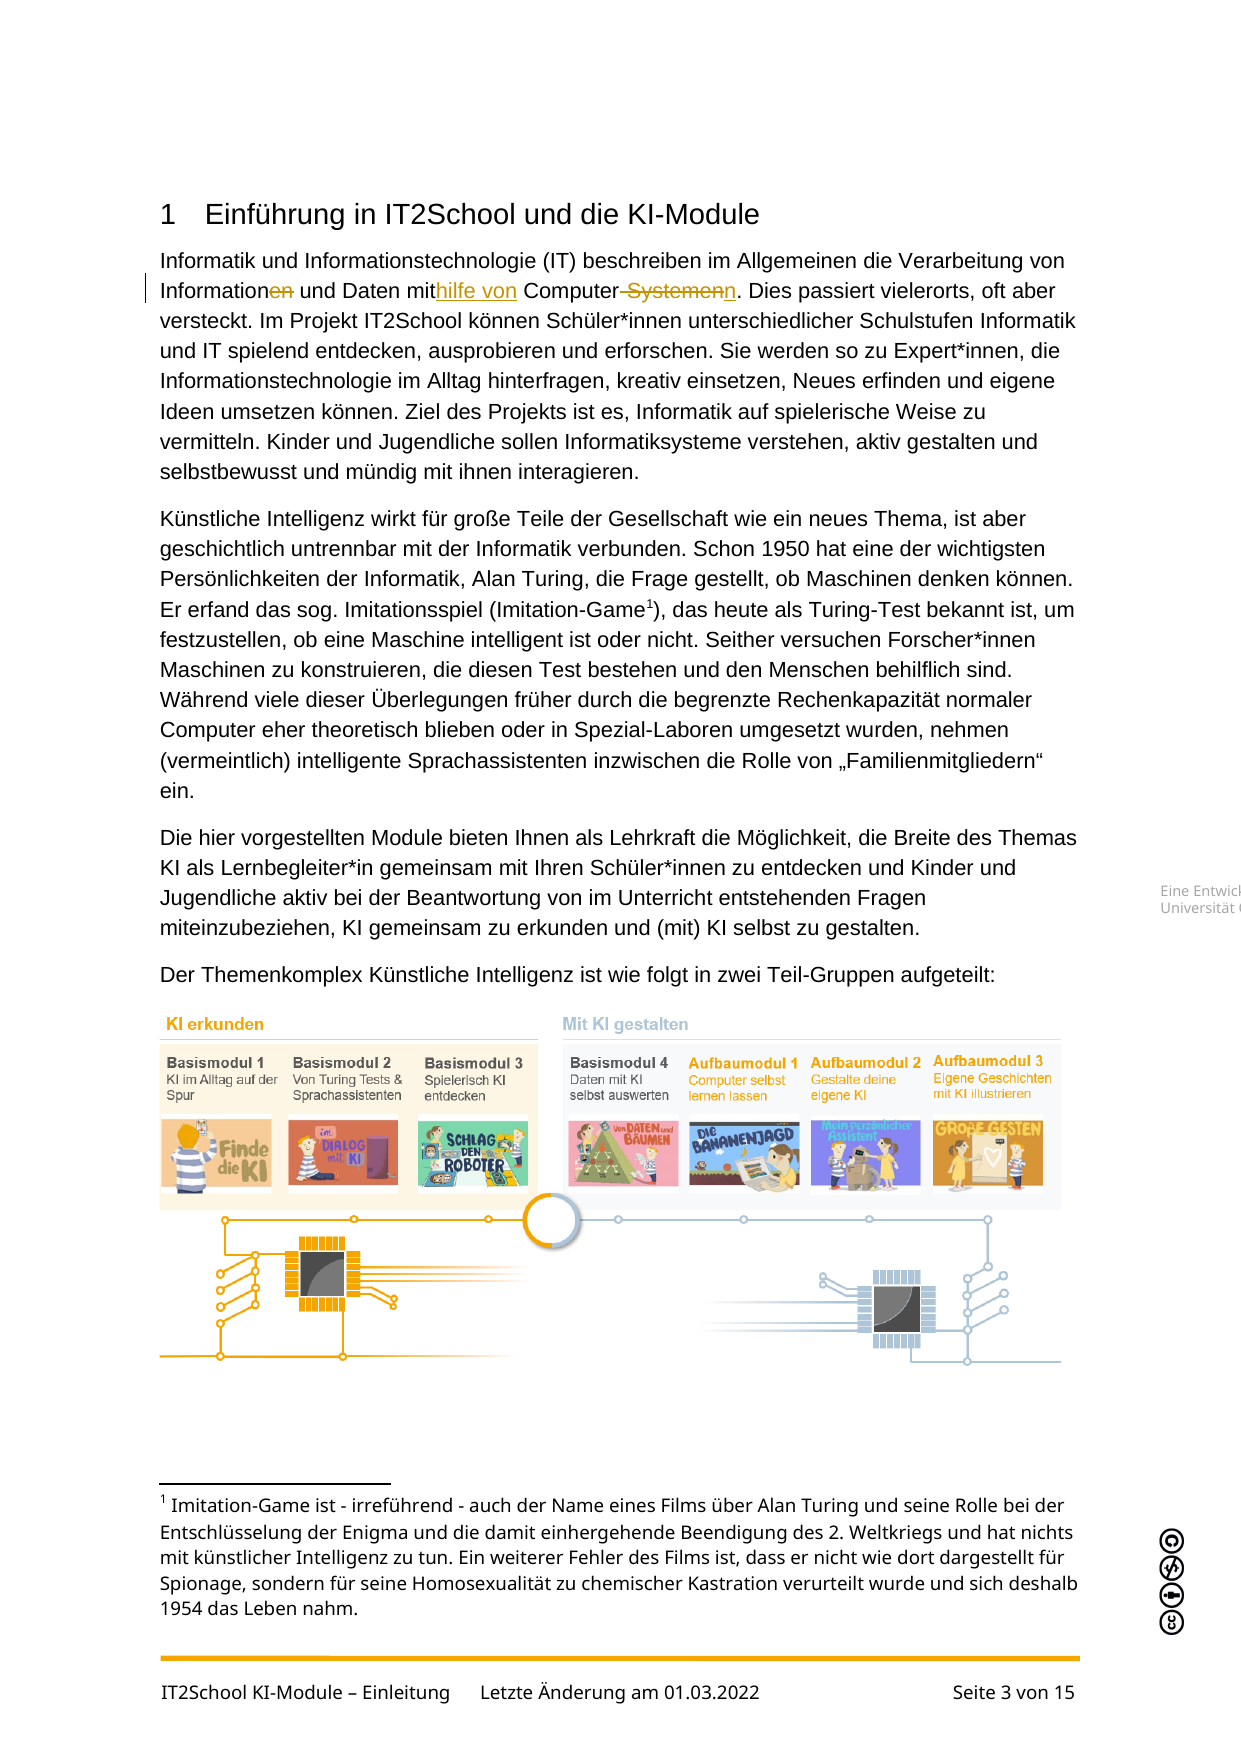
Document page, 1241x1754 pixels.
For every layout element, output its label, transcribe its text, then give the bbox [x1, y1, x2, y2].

picture [1160, 1529, 1184, 1635]
text Informatik und Informationstechnologie (IT) beschreiben im Allgemeinen die Verarbeitung von Information und Daten mit Computer. Dies passiert vielerorts, oft aber versteckt. Im Projekt IT2School können Schüler*innen unterschiedlicher Schulstufen Informatik und IT spielend entdecken, ausprobieren und erforschen. Sie werden so zu Expert*innen, die Informationstechnologie im Alltag hinterfragen, kreativ einsetzen, Neues erfinden und eigene Ideen umsetzen können. Ziel des Projekts ist es, Informatik auf spielerische Weise zu vermitteln. Kinder und Jugendliche sollen Informatiksysteme verstehen, aktiv gestalten und selbstbewusst und mündig mit ihnen interagieren. [159, 247, 1081, 484]
text Künstliche Intelligenz wirkt für große Teile der Gesellschaft wie ein neues Thema, ist aber geschichtlich untrennbar mit der Informatik verbunden. Schon 1950 hat eine der wichtigsten Persönlichkeiten der Informatik, Alan Turing, die Frage gestellt, ob Maschinen denken können. Er erfand das sog. Imitationsspiel (Imitation-Game), das heute als Turing-Test bekannt ist, um festzustellen, ob eine Maschine intelligent ist oder nicht. Seither versuchen Forscher*innen Maschinen zu konstruieren, die diesen Test bestehen und den Menschen behilflich sind. Während viele dieser Überlegungen früher durch die begrenzte Rechenkapazität normaler Computer eher theoretisch blieben oder in Spezial-Laboren umgesetzt wurden, nehmen (vermeintlich) intelligente Sprachassistenten inzwischen die Rolle von „Familienmitgliedern“ ein. [159, 506, 1081, 803]
text Die hier vorgestellten Module bieten Ihnen als Lehrkraft die Möglichkeit, die Breite des Themas KI als Lernbegleiter*in gemeinsam mit Ihren Schüler*innen zu entdecken und Kinder und Jugendliche aktiv bei der Beantwortung von im Unterricht entstehenden Fragen miteinzubeziehen, KI gemeinsam zu erkunden und (mit) KI selbst zu gestalten. [159, 824, 1081, 940]
subtitle Einführung in IT2School und die KI-Module [159, 197, 1081, 231]
text Der Themenkomplex Künstliche Intelligenz ist wie folgt in zwei Teil-Gruppen aufgeteilt: [159, 962, 1081, 987]
picture [159, 1008, 1062, 1370]
